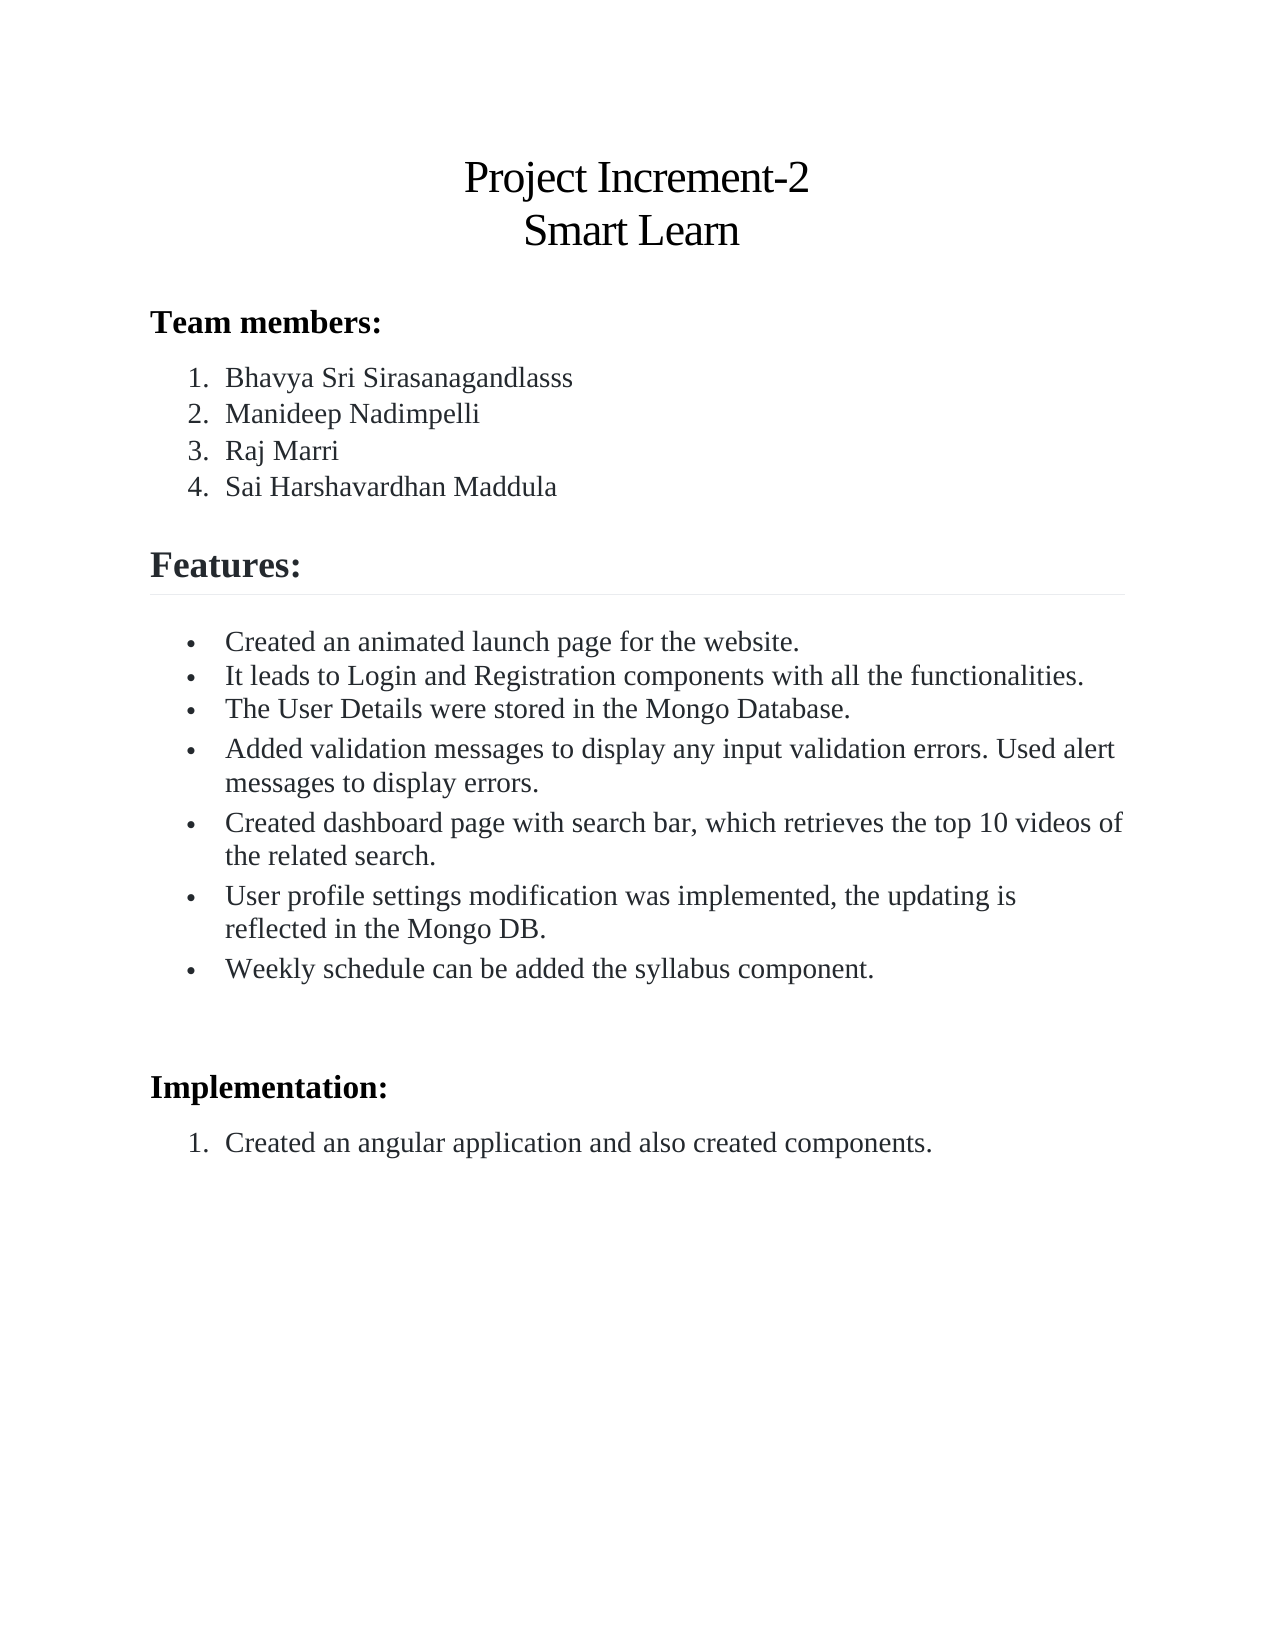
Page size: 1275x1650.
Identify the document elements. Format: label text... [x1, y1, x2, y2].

list Sai Harshavardhan Maddula [187, 469, 1125, 502]
list User profile settings modification was implemented, the updating is reflected in the Mongo DB. [187, 878, 1125, 945]
list Raj Marri [187, 433, 1125, 466]
list Added validation messages to display any input validation errors. Used alert messages to display errors. [187, 731, 1125, 798]
text Features: [150, 542, 1125, 594]
list The User Details were stored in the Mongo Database. [187, 692, 1125, 725]
list Created an animated launch page for the website. [187, 624, 1125, 658]
list Manideep Nadimpelli [187, 396, 1125, 430]
text Implementation: [150, 1067, 1125, 1105]
title Smart Learn [150, 203, 1125, 255]
list It leads to Login and Registration components with all the functionalities. [187, 658, 1125, 692]
title Project Increment-2 [150, 150, 1125, 203]
list Weekly schedule can be added the syllabus component. [187, 951, 1125, 985]
text Team members: [150, 302, 1125, 341]
list Created dashboard page with search bar, which retrieves the top 10 videos of the related search. [187, 805, 1125, 872]
list Bhavya Sri Sirasanagandlasss [187, 360, 1125, 394]
list Created an angular application and also created components. [187, 1125, 1125, 1158]
